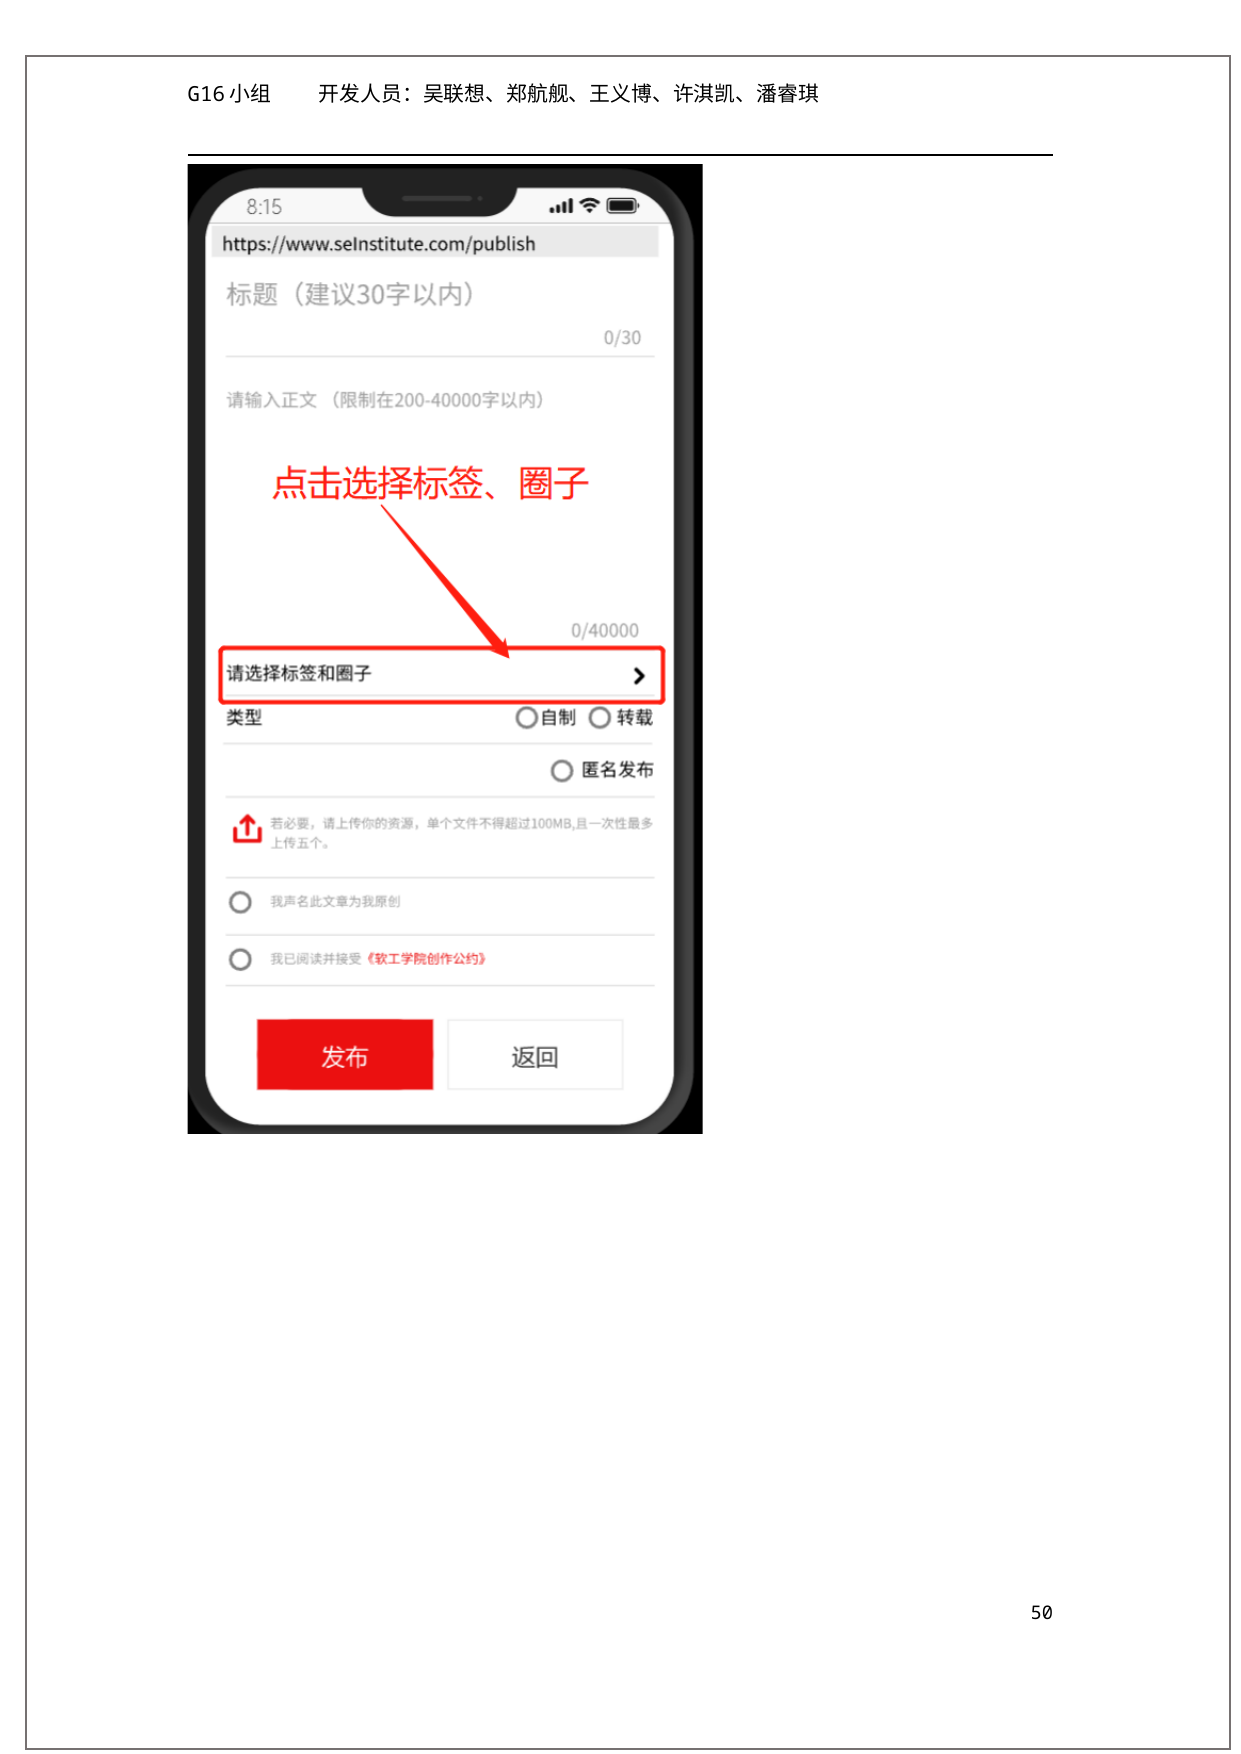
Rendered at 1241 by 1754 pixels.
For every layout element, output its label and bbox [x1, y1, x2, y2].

picture [187, 164, 703, 1134]
